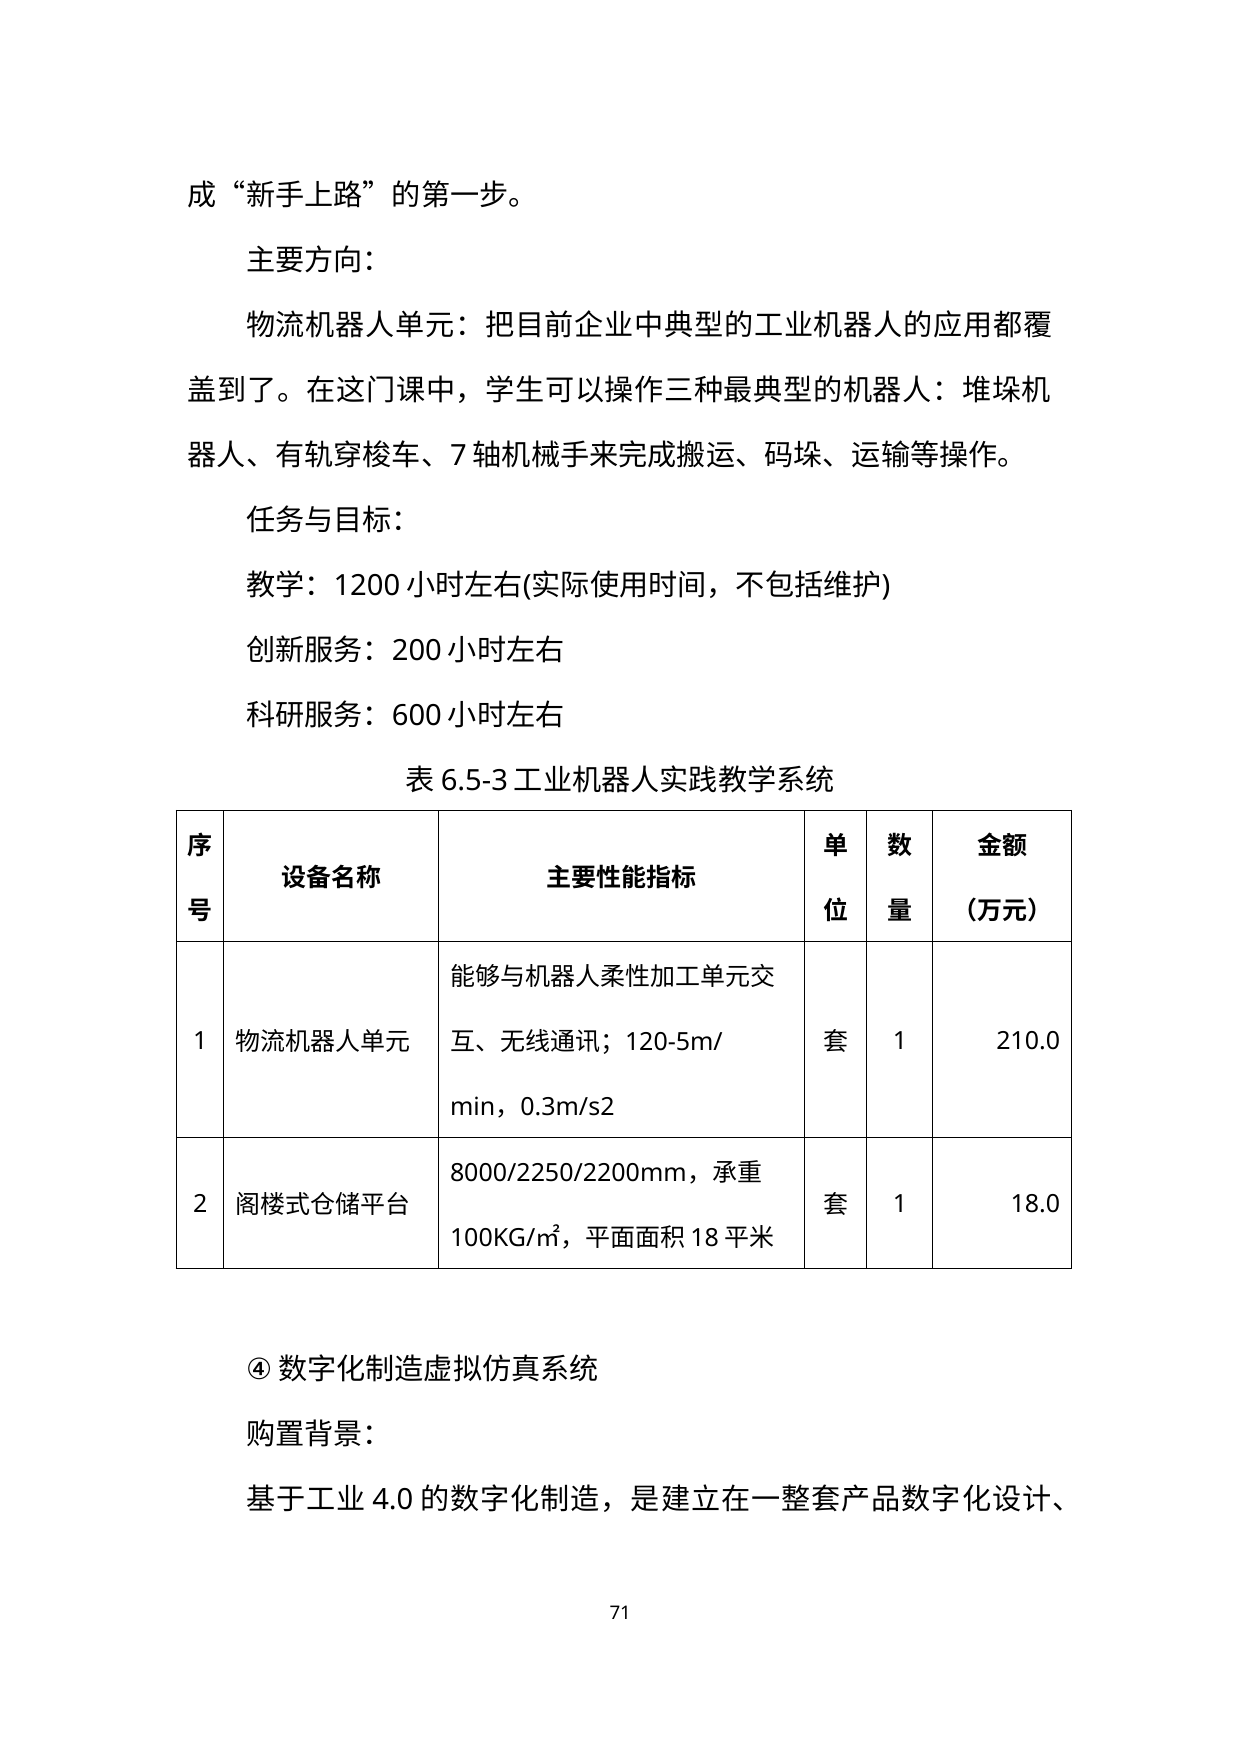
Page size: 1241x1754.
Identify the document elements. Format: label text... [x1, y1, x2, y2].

table_cell 套 [805, 1138, 866, 1268]
table_header 金额 （万元） [933, 811, 1071, 941]
list ④数字化制造虚拟仿真系统 [187, 1334, 1053, 1399]
list 教学：1200小时左右(实际使用时间，不包括维护) [187, 550, 1053, 615]
table_header 单位 [805, 811, 866, 941]
table_cell 阁楼式仓储平台 [224, 1138, 438, 1268]
table_cell 物流机器人单元 [224, 942, 438, 1137]
table_cell 1 [867, 1138, 932, 1268]
table_header 数量 [867, 811, 932, 941]
text 表6.5-3工业机器人实践教学系统 [187, 745, 1053, 810]
table_cell 210.0 [933, 942, 1071, 1137]
table_cell 1 [867, 942, 932, 1137]
table_header 设备名称 [224, 811, 438, 941]
table_header 序号 [177, 811, 223, 941]
table_cell 2 [177, 1138, 223, 1268]
table_header 主要性能指标 [439, 811, 804, 941]
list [187, 1464, 1053, 1529]
list 任务与目标： [187, 485, 1053, 550]
list 物流机器人单元：把目前企业中典型的工业机器人的应用都覆盖到了。在这门课中，学生可以操作三种最典型的机器人：堆垛机器人、有轨穿梭车、7轴机械手来完成搬运、码垛、运输等操作。 [187, 290, 1053, 485]
table_cell 套 [805, 942, 866, 1137]
table_cell 18.0 [933, 1138, 1071, 1268]
list 购置背景： [187, 1399, 1053, 1464]
table_cell 能够与机器人柔性加工单元交互、无线通讯；120-5m/min，0.3m/s2 [439, 942, 804, 1137]
list 科研服务：600小时左右 [187, 680, 1053, 745]
table_cell 1 [177, 942, 223, 1137]
table_cell 8000/2250/2200mm，承重100KG/㎡，平面面积18平米 [439, 1138, 804, 1268]
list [187, 160, 1053, 225]
list 主要方向： [187, 225, 1053, 290]
list 创新服务：200小时左右 [187, 615, 1053, 680]
